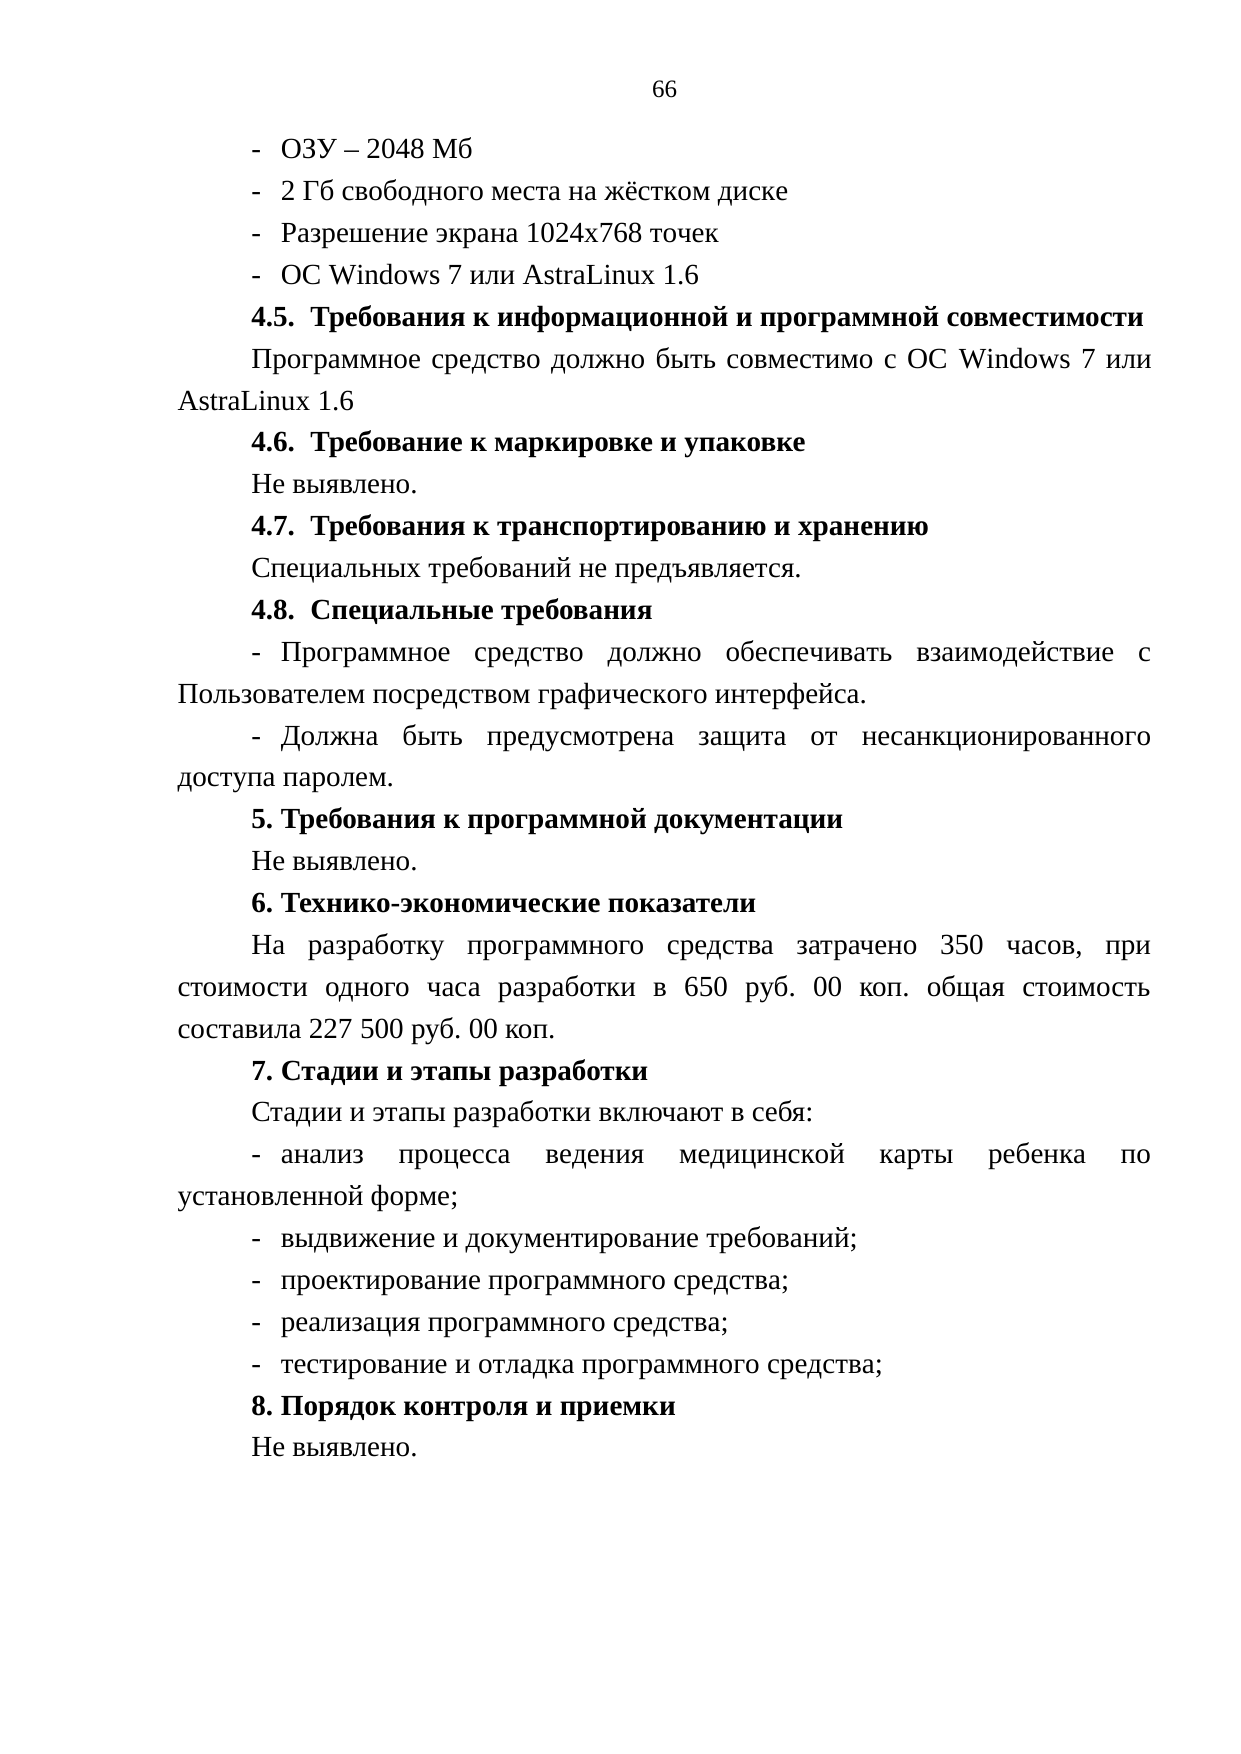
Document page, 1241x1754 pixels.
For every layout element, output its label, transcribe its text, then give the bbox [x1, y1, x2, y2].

list Требования к программной документации [177, 801, 1152, 835]
list Должна быть предусмотрена защита от несанкционированного доступа паролем. [177, 718, 1152, 793]
text Специальных требований не предъявляется. [177, 550, 1152, 584]
list тестирование и отладка программного средства; [177, 1346, 1152, 1379]
list Стадии и этапы разработки [177, 1053, 1152, 1086]
text Не выявлено. [177, 843, 1152, 877]
list ОЗУ – 2048 Мб [177, 131, 1152, 165]
list реализация программного средства; [177, 1304, 1152, 1337]
list Программное средство должно быть совместимо с ОС Windows 7 или AstraLinux 1.6 [177, 341, 1152, 416]
list Специальные требования [177, 592, 1152, 626]
text Не выявлено. [177, 1429, 1152, 1463]
list анализ процесса ведения медицинской карты ребенка по установленной форме; [177, 1136, 1152, 1212]
text На разработку программного средства затрачено 350 часов, при стоимости одного часа разработки в 650 руб. 00 коп. общая стоимость составила 227 500 руб. 00 коп. [177, 927, 1152, 1044]
list Требование к маркировке и упаковке [177, 424, 1152, 458]
list Требования к информационной и программной совместимости [177, 299, 1152, 332]
list Требования к транспортированию и хранению [177, 508, 1152, 542]
list проектирование программного средства; [177, 1262, 1152, 1296]
list Программное средство должно обеспечивать взаимодействие с Пользователем посредством графического интерфейса. [177, 634, 1152, 709]
list Порядок контроля и приемки [177, 1388, 1152, 1421]
list выдвижение и документирование требований; [177, 1220, 1152, 1254]
list Технико-экономические показатели [177, 885, 1152, 919]
text Стадии и этапы разработки включают в себя: [177, 1094, 1152, 1128]
list ОС Windows 7 или AstraLinux 1.6 [177, 257, 1152, 291]
text Не выявлено. [177, 466, 1152, 500]
list 2 Гб свободного места на жёстком диске [177, 173, 1152, 207]
list Разрешение экрана 1024x768 точек [177, 215, 1152, 249]
